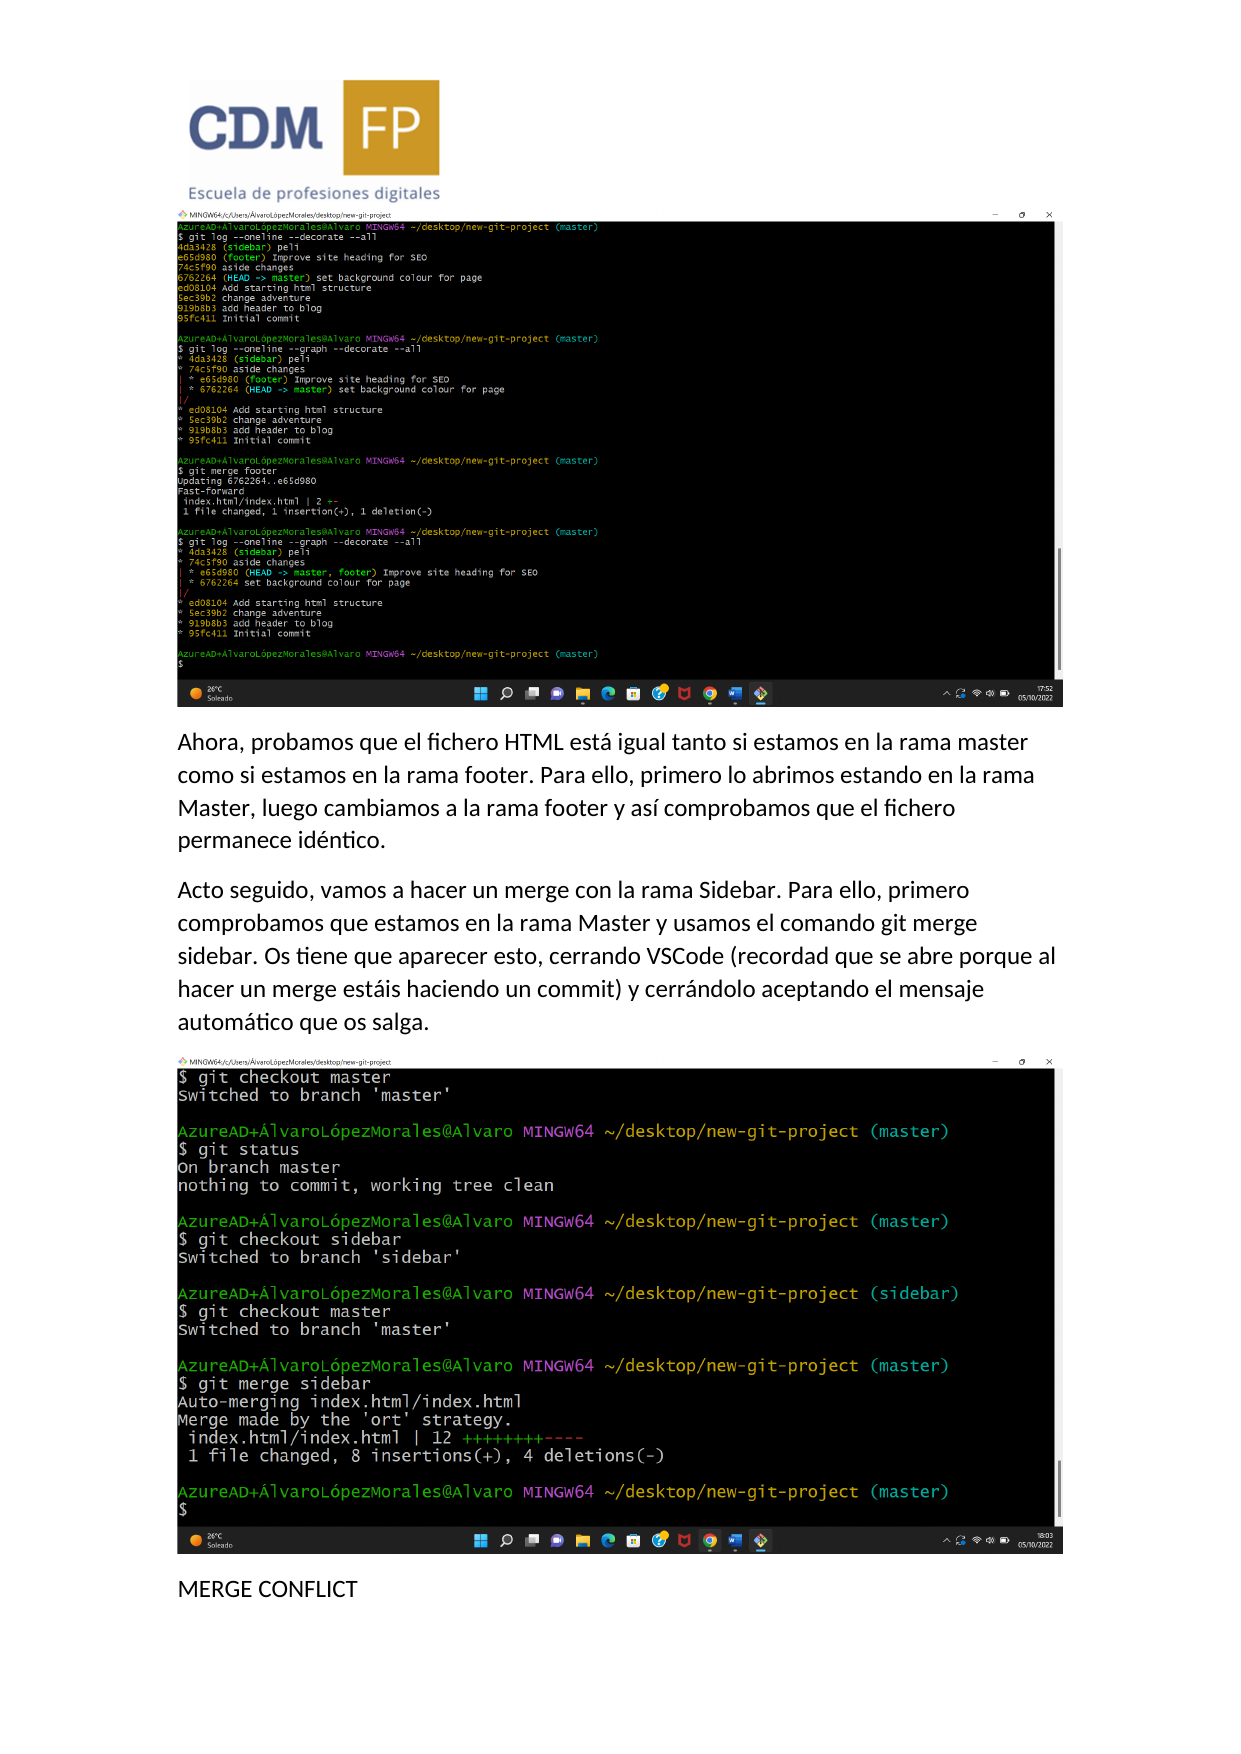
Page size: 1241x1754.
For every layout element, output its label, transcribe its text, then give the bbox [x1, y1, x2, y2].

text MERGE CONFLICT [177, 1573, 1063, 1603]
text Ahora, probamos que el fichero HTML está igual tanto si estamos en la rama master como si estamos en la rama footer. Para ello, primero lo abrimos estando en la rama Master, luego cambiamos a la rama footer y así comprobamos que el fichero permanece idéntico. [177, 726, 1063, 855]
picture [177, 1055, 1063, 1554]
text Acto seguido, vamos a hacer un merge con la rama Sidebar. Para ello, primero comprobamos que estamos en la rama Master y usamos el comando git merge sidebar. Os tiene que aparecer esto, cerrando VSCode (recordad que se abre porque al hacer un merge estáis haciendo un commit) y cerrándolo aceptando el mensaje automático que os salga. [177, 874, 1063, 1036]
picture [177, 73, 1063, 707]
